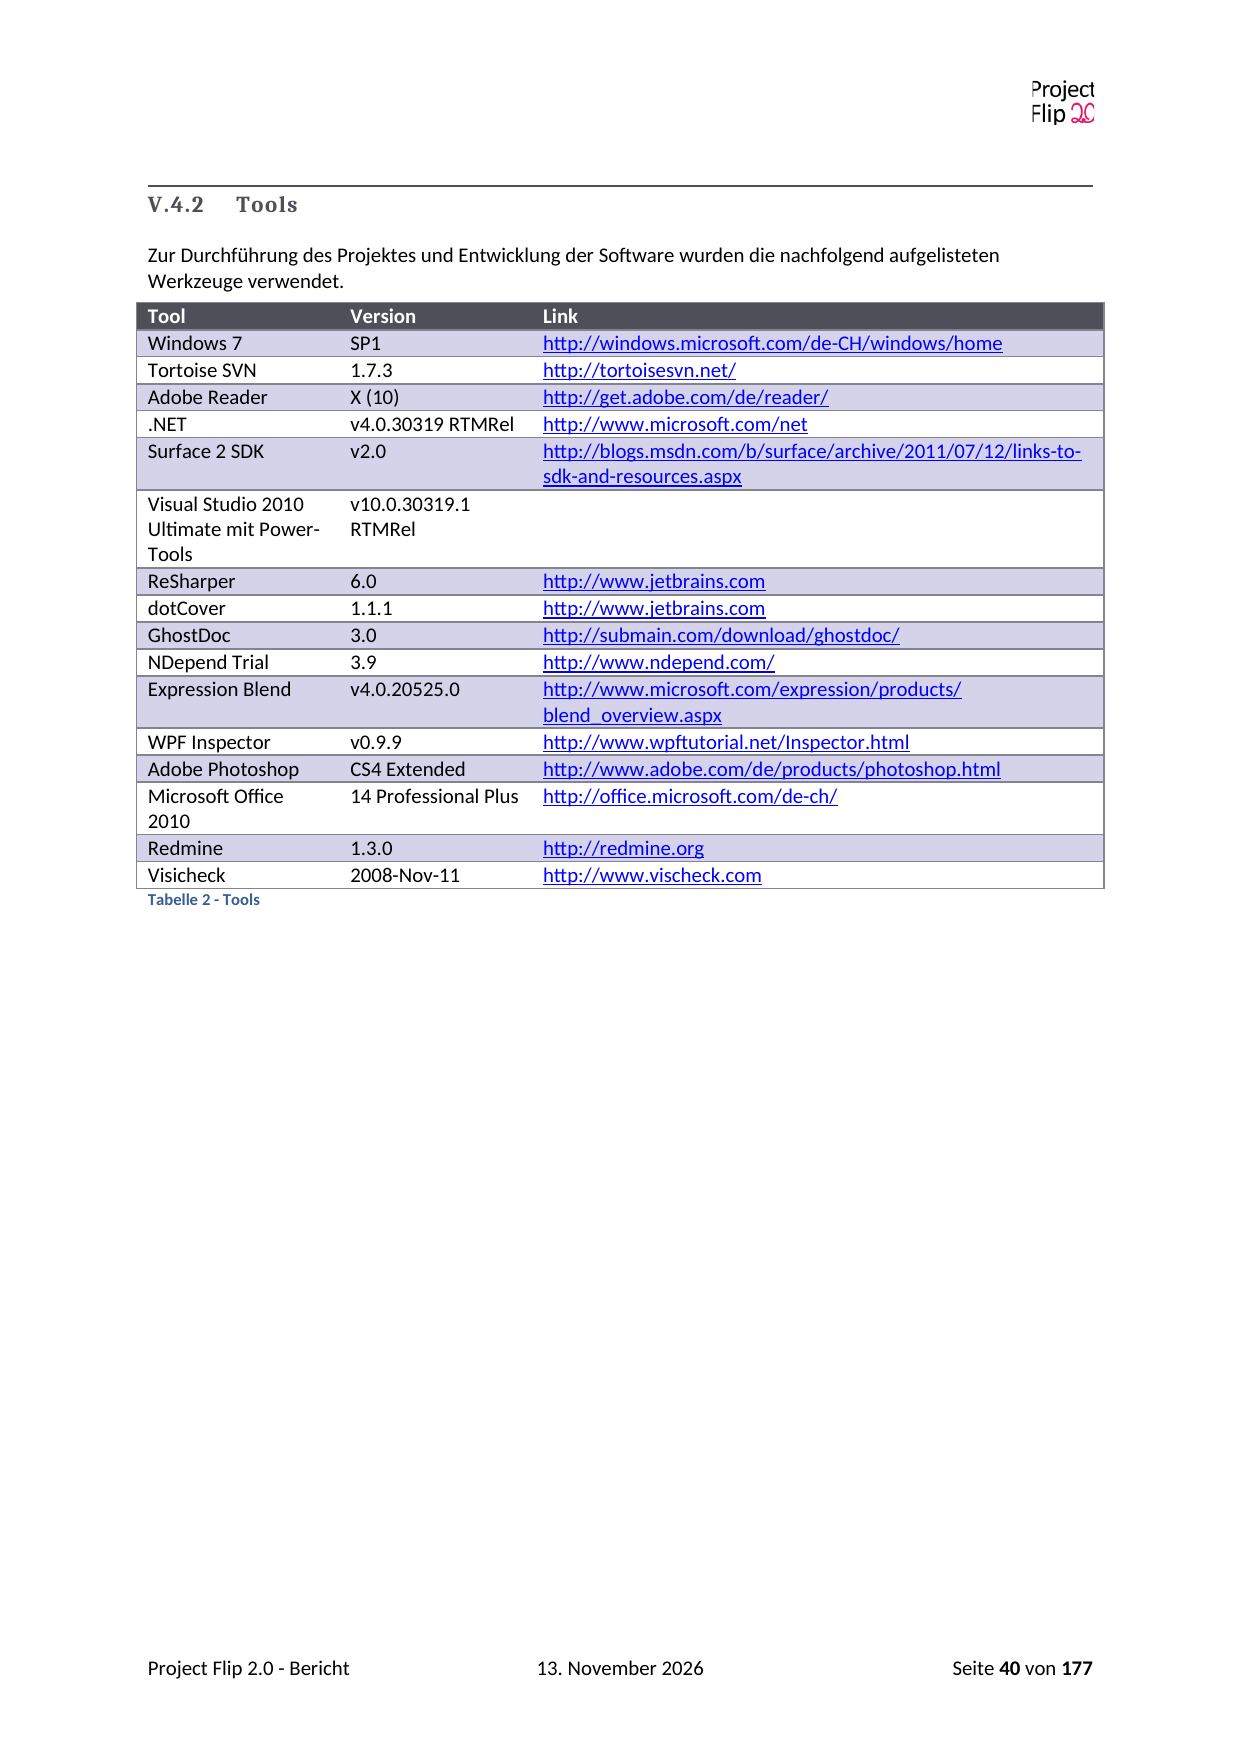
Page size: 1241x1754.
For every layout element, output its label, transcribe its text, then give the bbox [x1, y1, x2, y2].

table_cell http://redmine.org [532, 835, 1103, 861]
table_cell http://www.adobe.com/de/products/photoshop.html [532, 756, 1103, 781]
text Tabelle 2 - Tools [148, 889, 1093, 909]
table_cell http://office.microsoft.com/de-ch/ [532, 783, 1103, 834]
table_cell http://www.ndepend.com/ [532, 650, 1103, 675]
table_cell v2.0 [339, 438, 532, 489]
table_cell v10.0.30319.1 RTMRel [339, 491, 532, 567]
table_cell http://www.vischeck.com [532, 862, 1103, 888]
table_cell NDepend Trial [137, 650, 339, 675]
table_cell 14 Professional Plus [339, 783, 532, 834]
table_cell 1.1.1 [339, 596, 532, 621]
table_cell Expression Blend [137, 677, 339, 727]
subtitle Tools [148, 187, 1093, 218]
table_cell ReSharper [137, 569, 339, 594]
table_cell v4.0.30319 RTMRel [339, 411, 532, 437]
table_cell 1.3.0 [339, 835, 532, 861]
table_cell http://blogs.msdn.com/b/surface/archive/2011/07/12/links-to-sdk-and-resources.aspx [532, 438, 1103, 489]
table_header Version [339, 303, 532, 329]
table_cell [532, 491, 1103, 567]
table_cell http://tortoisesvn.net/ [532, 357, 1103, 383]
table_cell Adobe Photoshop [137, 756, 339, 781]
table_cell http://www.wpftutorial.net/Inspector.html [532, 729, 1103, 754]
table_cell dotCover [137, 596, 339, 621]
table_cell v0.9.9 [339, 729, 532, 754]
table_cell Windows 7 [137, 331, 339, 356]
table_cell v4.0.20525.0 [339, 677, 532, 727]
text Zur Durchführung des Projektes und Entwicklung der Software wurden die nachfolgend aufgelisteten Werkzeuge verwendet. [148, 243, 1093, 293]
table_cell http://get.adobe.com/de/reader/ [532, 385, 1103, 410]
table_cell Visual Studio 2010 Ultimate mit Power-Tools [137, 491, 339, 567]
table_cell http://www.jetbrains.com [532, 596, 1103, 621]
table_cell CS4 Extended [339, 756, 532, 781]
table_header Tool [137, 303, 339, 329]
table_cell 2008-Nov-11 [339, 862, 532, 888]
picture [1081, 79, 1097, 124]
table_cell Visicheck [137, 862, 339, 888]
table_cell Tortoise SVN [137, 357, 339, 383]
table_cell http://www.microsoft.com/expression/products/blend_overview.aspx [532, 677, 1103, 727]
table_cell 3.0 [339, 623, 532, 648]
table_cell http://www.jetbrains.com [532, 569, 1103, 594]
table_cell .NET [137, 411, 339, 437]
table_cell http://windows.microsoft.com/de-CH/windows/home [532, 331, 1103, 356]
table_cell Surface 2 SDK [137, 438, 339, 489]
table_header Link [532, 303, 1103, 329]
table_cell SP1 [339, 331, 532, 356]
table_cell 1.7.3 [339, 357, 532, 383]
table_cell X (10) [339, 385, 532, 410]
table_cell http://submain.com/download/ghostdoc/ [532, 623, 1103, 648]
table_cell GhostDoc [137, 623, 339, 648]
table_cell http://www.microsoft.com/net [532, 411, 1103, 437]
table_cell Redmine [137, 835, 339, 861]
table_cell Microsoft Office 2010 [137, 783, 339, 834]
table_cell Adobe Reader [137, 385, 339, 410]
table_cell WPF Inspector [137, 729, 339, 754]
table_cell 6.0 [339, 569, 532, 594]
table_cell 3.9 [339, 650, 532, 675]
